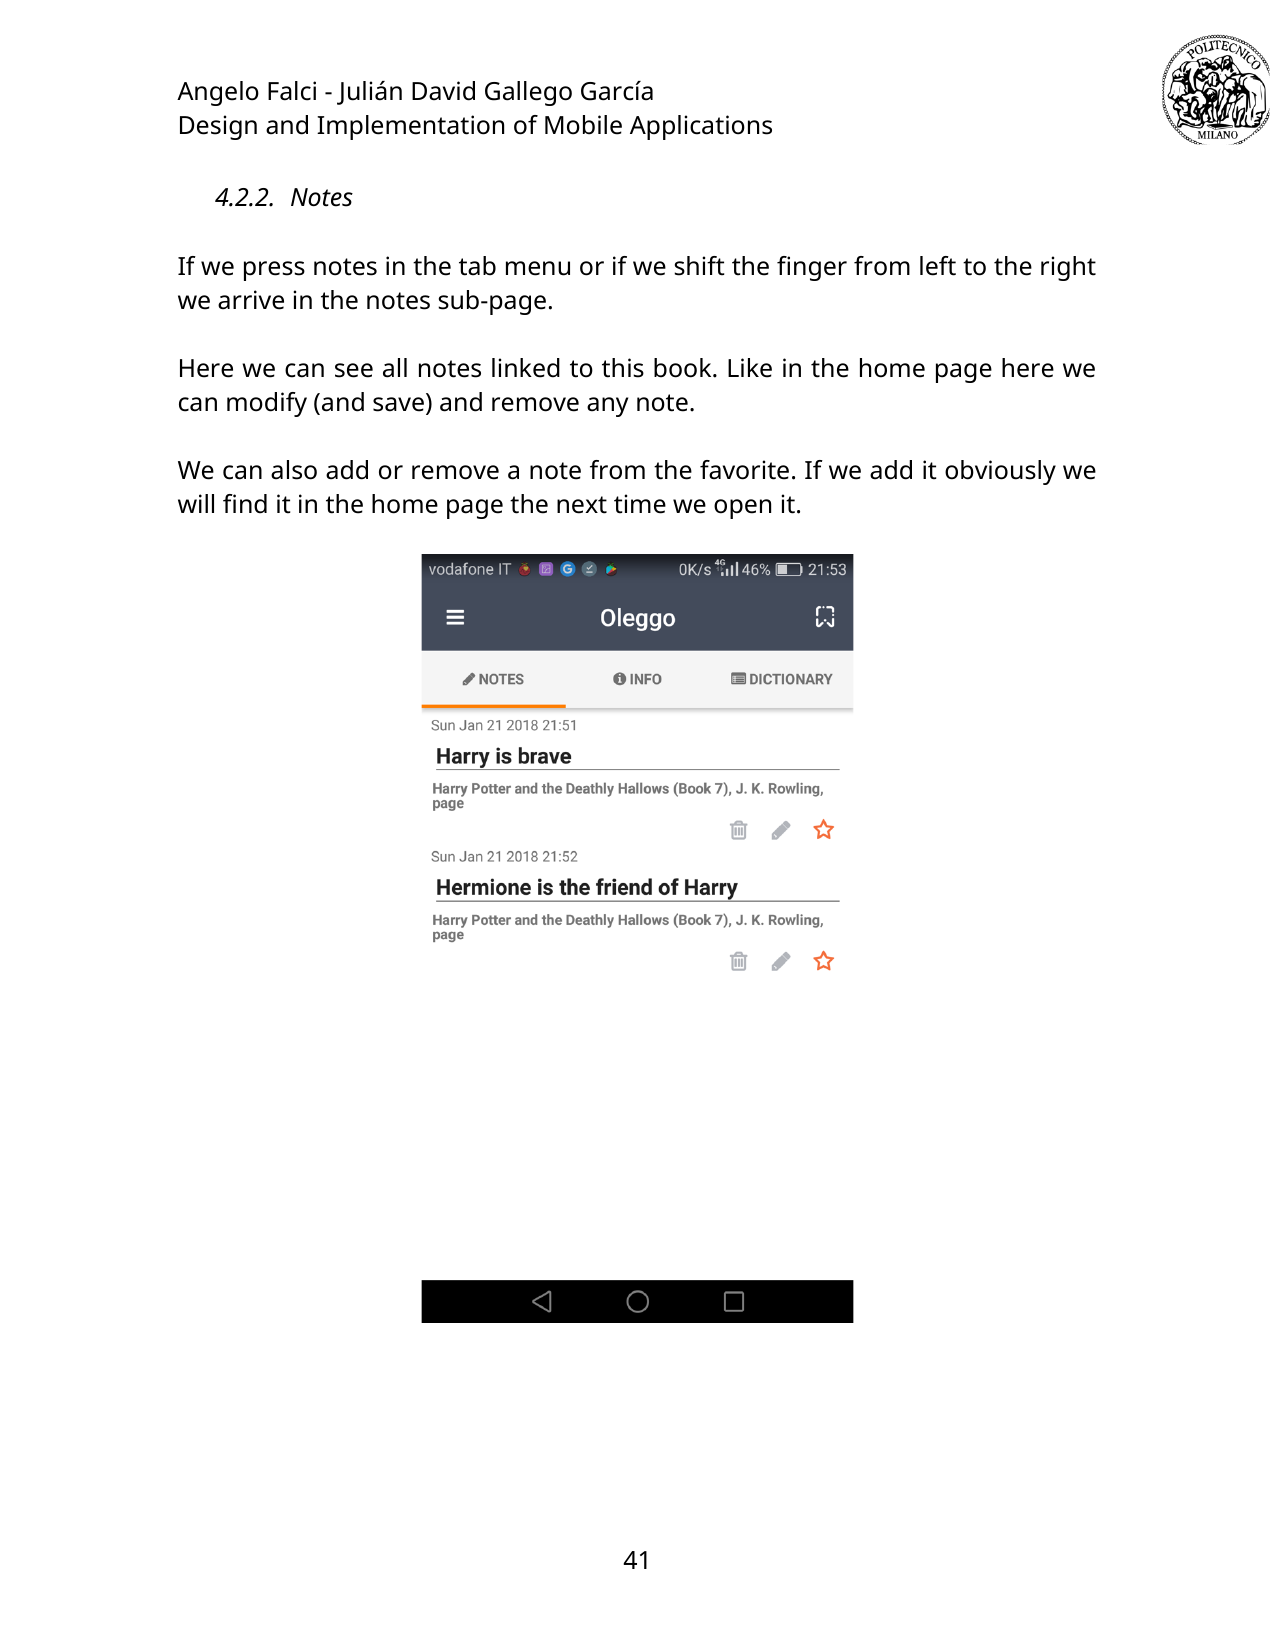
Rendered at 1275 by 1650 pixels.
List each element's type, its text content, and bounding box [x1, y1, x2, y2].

text Here we can see all notes linked to this book. Like in the home page here we can modify (and save) and remove any note. [177, 316, 1098, 418]
text We can also add or remove a note from the favorite. If we add it obviously we will find it in the home page the next time we open it. [177, 418, 1098, 521]
text If we press notes in the tab menu or if we shift the finger from left to the right we arrive in the notes sub-page. [177, 248, 1098, 316]
subtitle Notes [215, 180, 1098, 214]
picture [421, 554, 854, 1323]
picture [1160, 34, 1269, 143]
